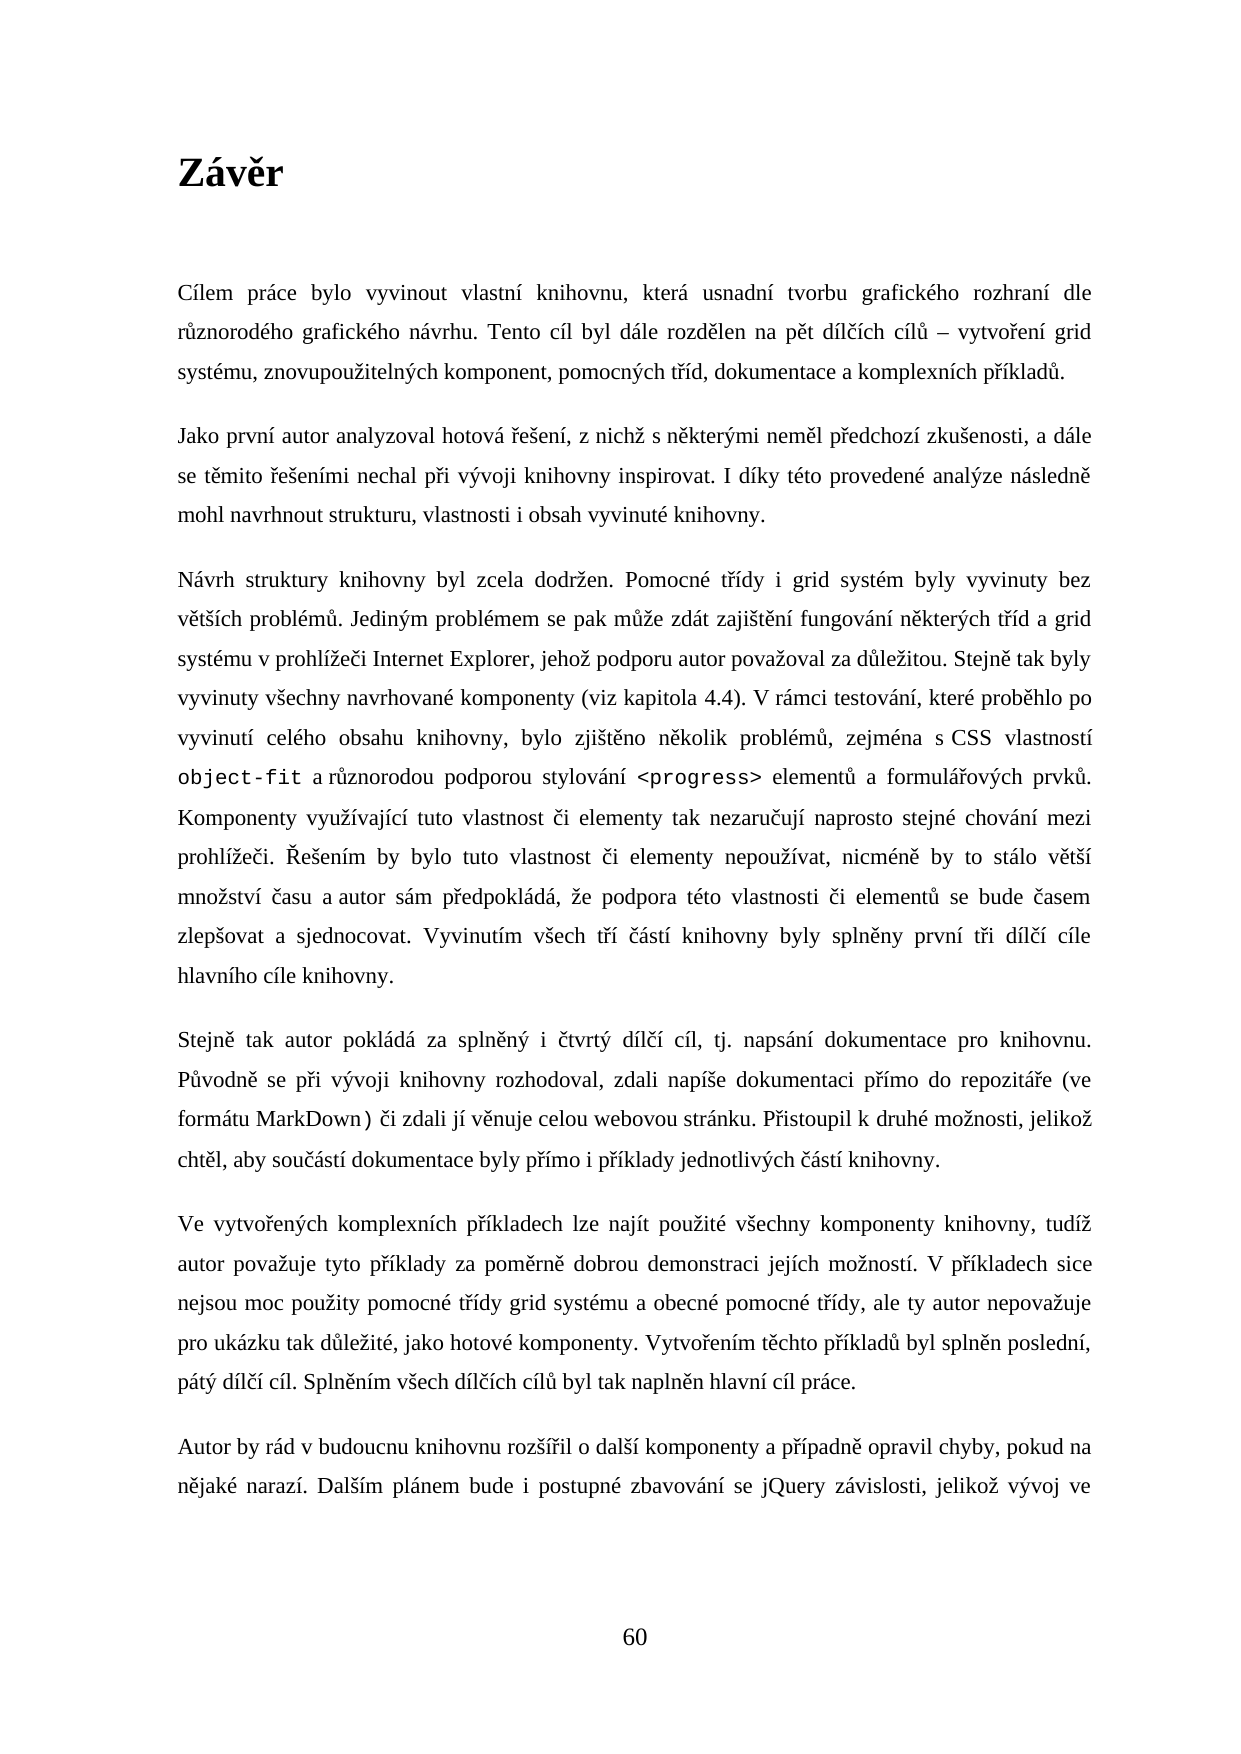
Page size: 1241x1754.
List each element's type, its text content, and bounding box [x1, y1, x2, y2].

text Ve vytvořených komplexních příkladech lze najít použité všechny komponenty knihovny, tudíž autor považuje tyto příklady za poměrně dobrou demonstraci jejích možností. V příkladech sice nejsou moc použity pomocné třídy grid systému a obecné pomocné třídy, ale ty autor nepovažuje pro ukázku tak důležité, jako hotové komponenty. Vytvořením těchto příkladů byl splněn poslední, pátý dílčí cíl. Splněním všech dílčích cílů byl tak naplněn hlavní cíl práce. [177, 1211, 1092, 1395]
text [177, 1433, 1092, 1499]
text Závěr [177, 148, 1092, 196]
text Jako první autor analyzoval hotová řešení, z nichž s některými neměl předchozí zkušenosti, a dále se těmito řešeními nechal při vývoji knihovny inspirovat. I díky této provedené analýze následně mohl navrhnout strukturu, vlastnosti i obsah vyvinuté knihovny. [177, 422, 1092, 528]
text Návrh struktury knihovny byl zcela dodržen. Pomocné třídy i grid systém byly vyvinuty bez větších problémů. Jediným problémem se pak může zdát zajištění fungování některých tříd a grid systému v prohlížeči Internet Explorer, jehož podporu autor považoval za důležitou. Stejně tak byly vyvinuty všechny navrhované komponenty (viz kapitola 4.4). V rámci testování, které proběhlo po vyvinutí celého obsahu knihovny, bylo zjištěno několik problémů, zejména s CSS vlastností object-fit a různorodou podporou stylování <progress> elementů a formulářových prvků. Komponenty využívající tuto vlastnost či elementy tak nezaručují naprosto stejné chování mezi prohlížeči. Řešením by bylo tuto vlastnost či elementy nepoužívat, nicméně by to stálo větší množství času a autor sám předpokládá, že podpora této vlastnosti či elementů se bude časem zlepšovat a sjednocovat. Vyvinutím všech tří částí knihovny byly splněny první tři dílčí cíle hlavního cíle knihovny. [177, 566, 1092, 988]
text Cílem práce bylo vyvinout vlastní knihovnu, která usnadní tvorbu grafického rozhraní dle různorodého grafického návrhu. Tento cíl byl dále rozdělen na pět dílčích cílů – vytvoření grid systému, znovupoužitelných komponent, pomocných tříd, dokumentace a komplexních příkladů. [177, 279, 1092, 384]
text Stejně tak autor pokládá za splněný i čtvrtý dílčí cíl, tj. napsání dokumentace pro knihovnu. Původně se při vývoji knihovny rozhodoval, zdali napíše dokumentaci přímo do repozitáře (ve formátu MarkDown) či zdali jí věnuje celou webovou stránku. Přistoupil k druhé možnosti, jelikož chtěl, aby součástí dokumentace byly přímo i příklady jednotlivých částí knihovny. [177, 1026, 1092, 1172]
